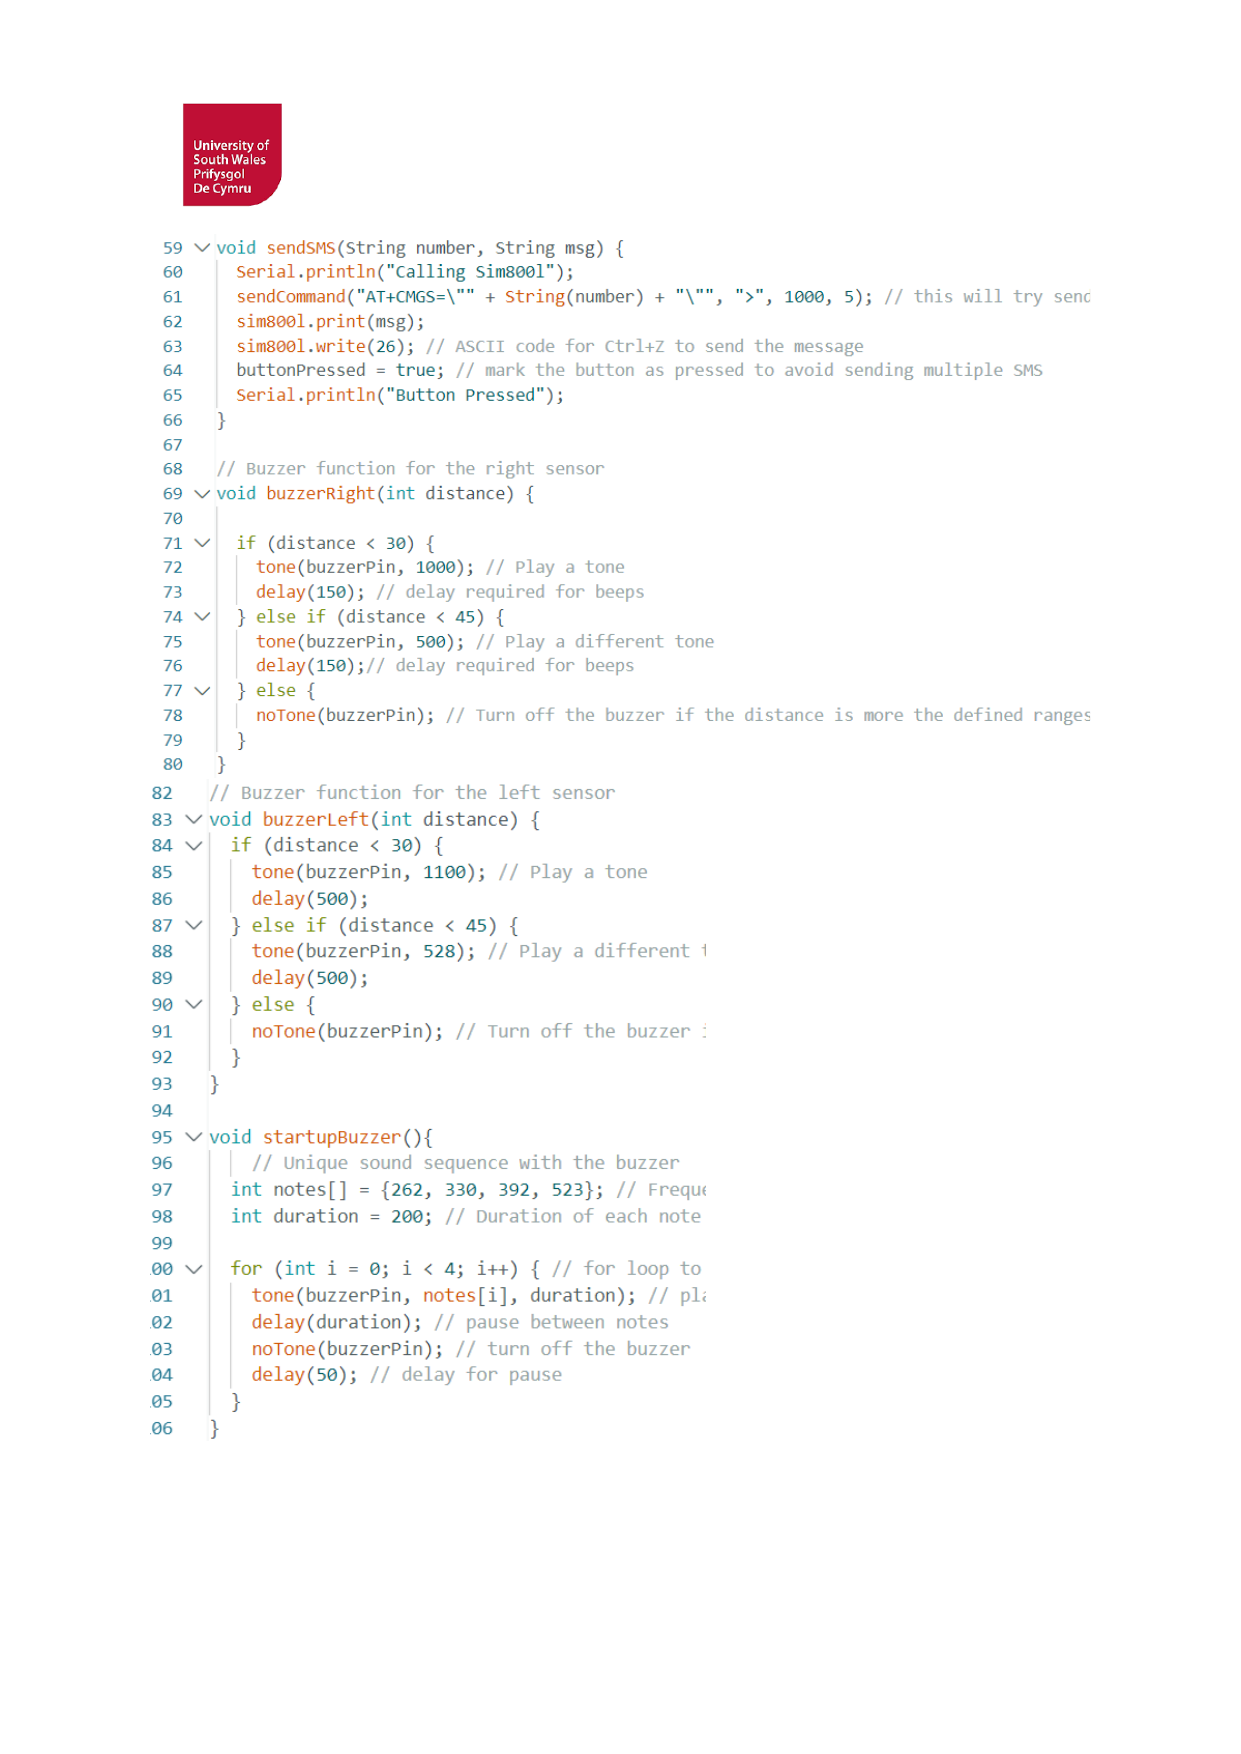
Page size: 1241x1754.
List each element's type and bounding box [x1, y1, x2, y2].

picture [150, 73, 1091, 778]
picture [150, 779, 706, 1441]
